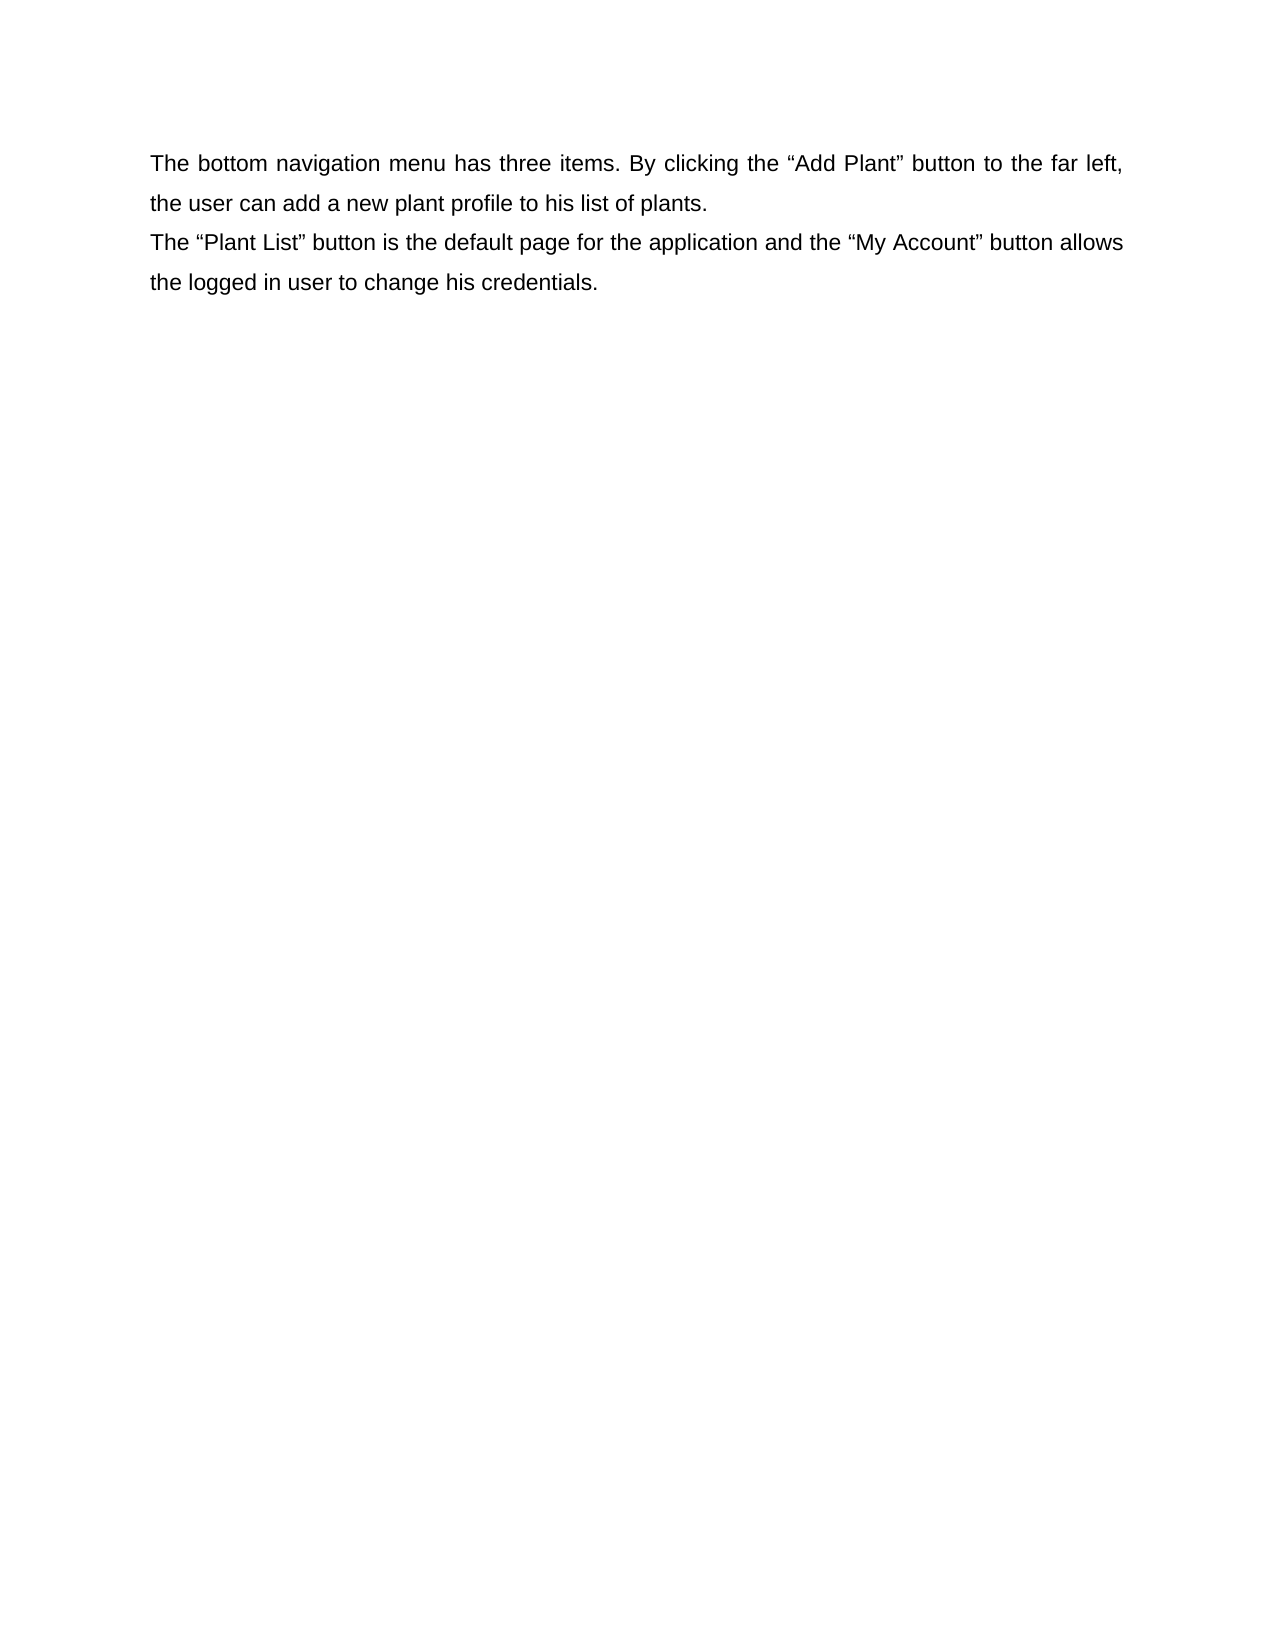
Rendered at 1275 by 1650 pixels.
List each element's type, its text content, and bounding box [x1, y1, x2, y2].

text The bottom navigation menu has three items. By clicking the “Add Plant” button to the far left, the user can add a new plant profile to his list of plants. [150, 150, 1125, 216]
text The “Plant List” button is the default page for the application and the “My Account” button allows the logged in user to change his credentials. [150, 229, 1125, 295]
